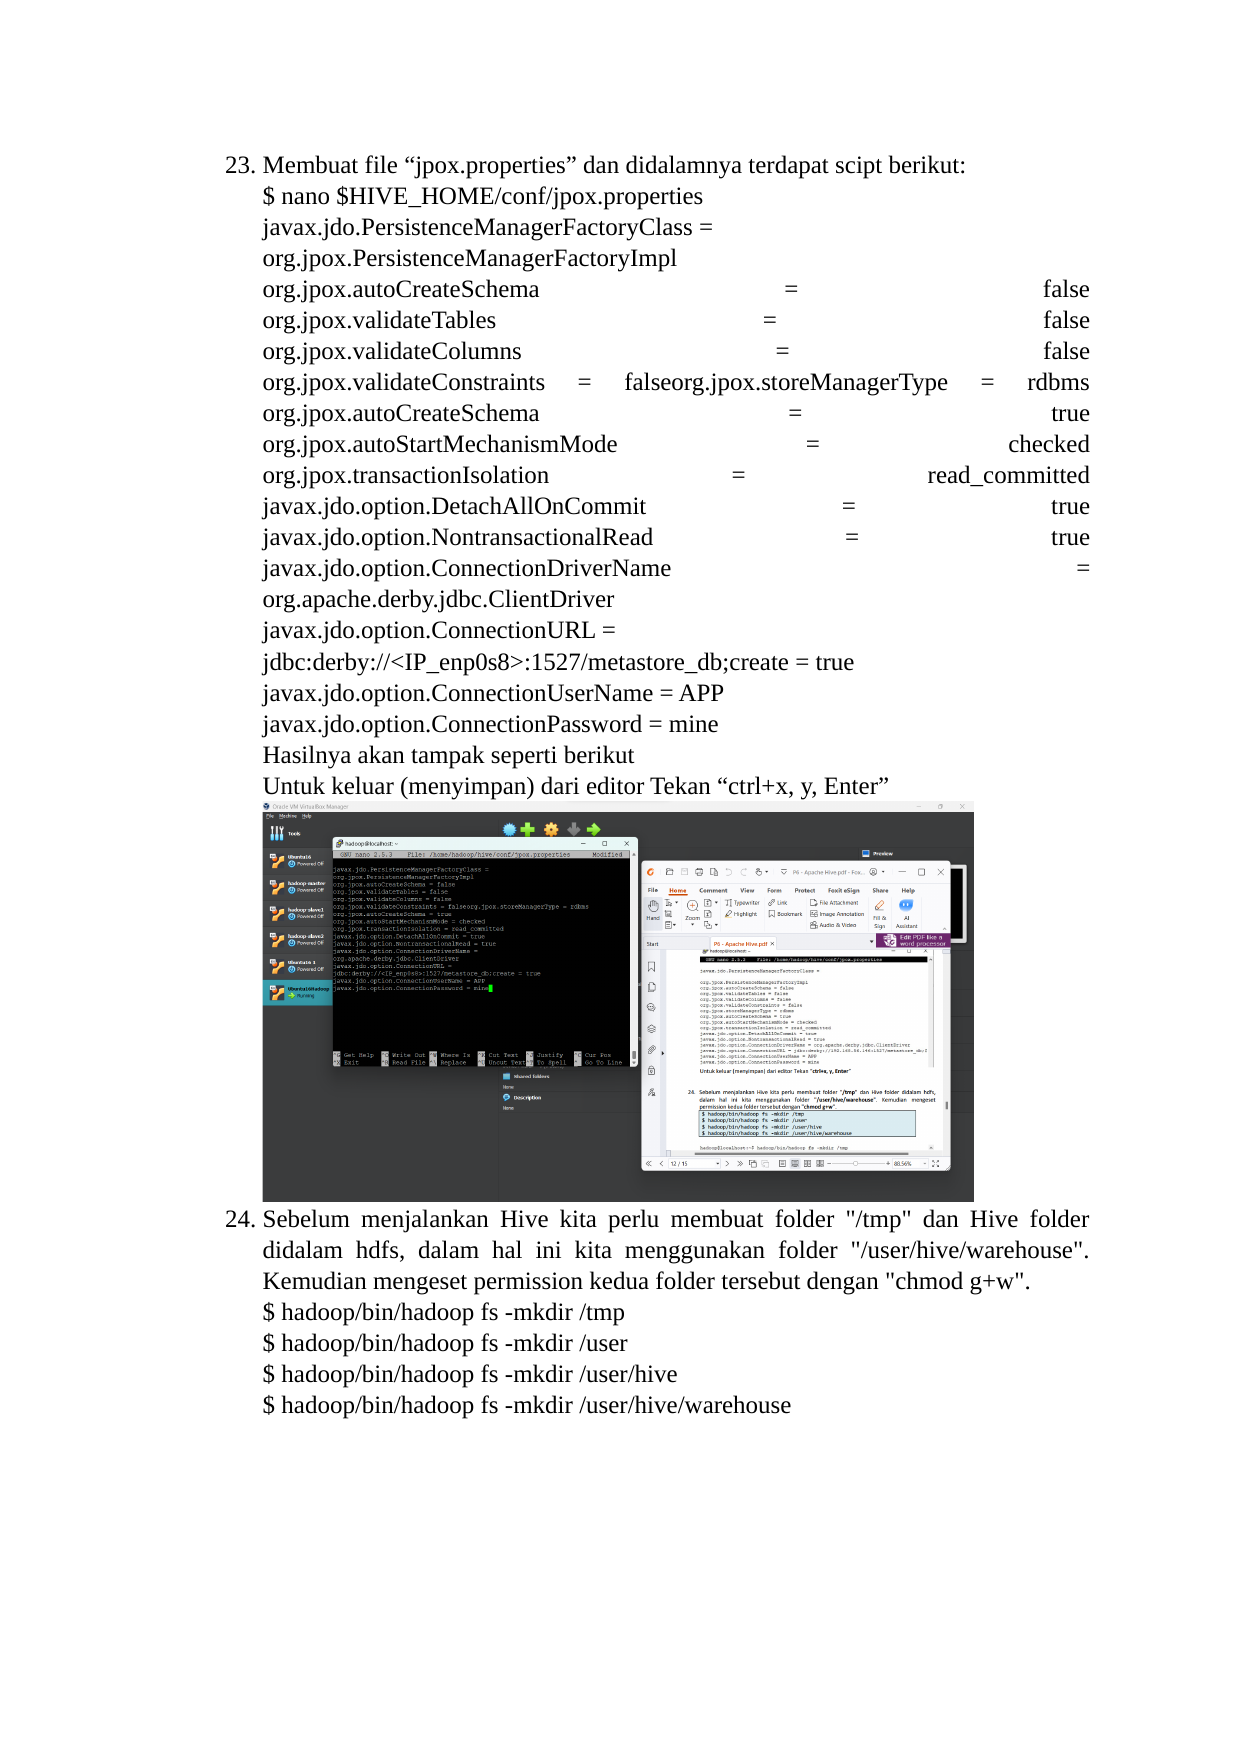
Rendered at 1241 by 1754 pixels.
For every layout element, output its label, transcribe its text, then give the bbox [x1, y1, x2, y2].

list jdbc:derby://<IP_enp0s8>:1527/metastore_db;create = true [262, 647, 1090, 675]
list org.jpox.PersistenceManagerFactoryImpl org.jpox.autoCreateSchema = false org.jpox.validateTables = false org.jpox.validateColumns = false org.jpox.validateConstraints = falseorg.jpox.storeManagerType = rdbms org.jpox.autoCreateSchema = true org.jpox.autoStartMechanismMode = checked org.jpox.transactionIsolation = read_committed javax.jdo.option.DetachAllOnCommit = true javax.jdo.option.NontransactionalRead = true javax.jdo.option.ConnectionDriverName = org.apache.derby.jdbc.ClientDriver javax.jdo.option.ConnectionURL = [262, 243, 1090, 644]
list Hasilnya akan tampak seperti berikut [262, 740, 1090, 768]
list $ hadoop/bin/hadoop fs -mkdir /user/hive [262, 1359, 1090, 1388]
picture [262, 801, 974, 1202]
list $ nano $HIVE_HOME/conf/jpox.properties [262, 181, 1090, 210]
list javax.jdo.option.ConnectionUserName = APP [262, 678, 1090, 706]
list Membuat file “jpox.properties” dan didalamnya terdapat scipt berikut: [225, 150, 1090, 179]
list javax.jdo.option.ConnectionPassword = mine [262, 709, 1090, 737]
list javax.jdo.PersistenceManagerFactoryClass = [262, 212, 1090, 241]
list $ hadoop/bin/hadoop fs -mkdir /user/hive/warehouse [262, 1390, 1090, 1419]
list $ hadoop/bin/hadoop fs -mkdir /tmp [262, 1297, 1090, 1326]
list Sebelum menjalankan Hive kita perlu membuat folder "/tmp" dan Hive folder didalam hdfs, dalam hal ini kita menggunakan folder "/user/hive/warehouse". Kemudian mengeset permission kedua folder tersebut dengan "chmod g+w". [225, 1204, 1090, 1295]
list $ hadoop/bin/hadoop fs -mkdir /user [262, 1328, 1090, 1357]
list Untuk keluar (menyimpan) dari editor Tekan “ctrl+x, y, Enter” [262, 771, 1090, 799]
